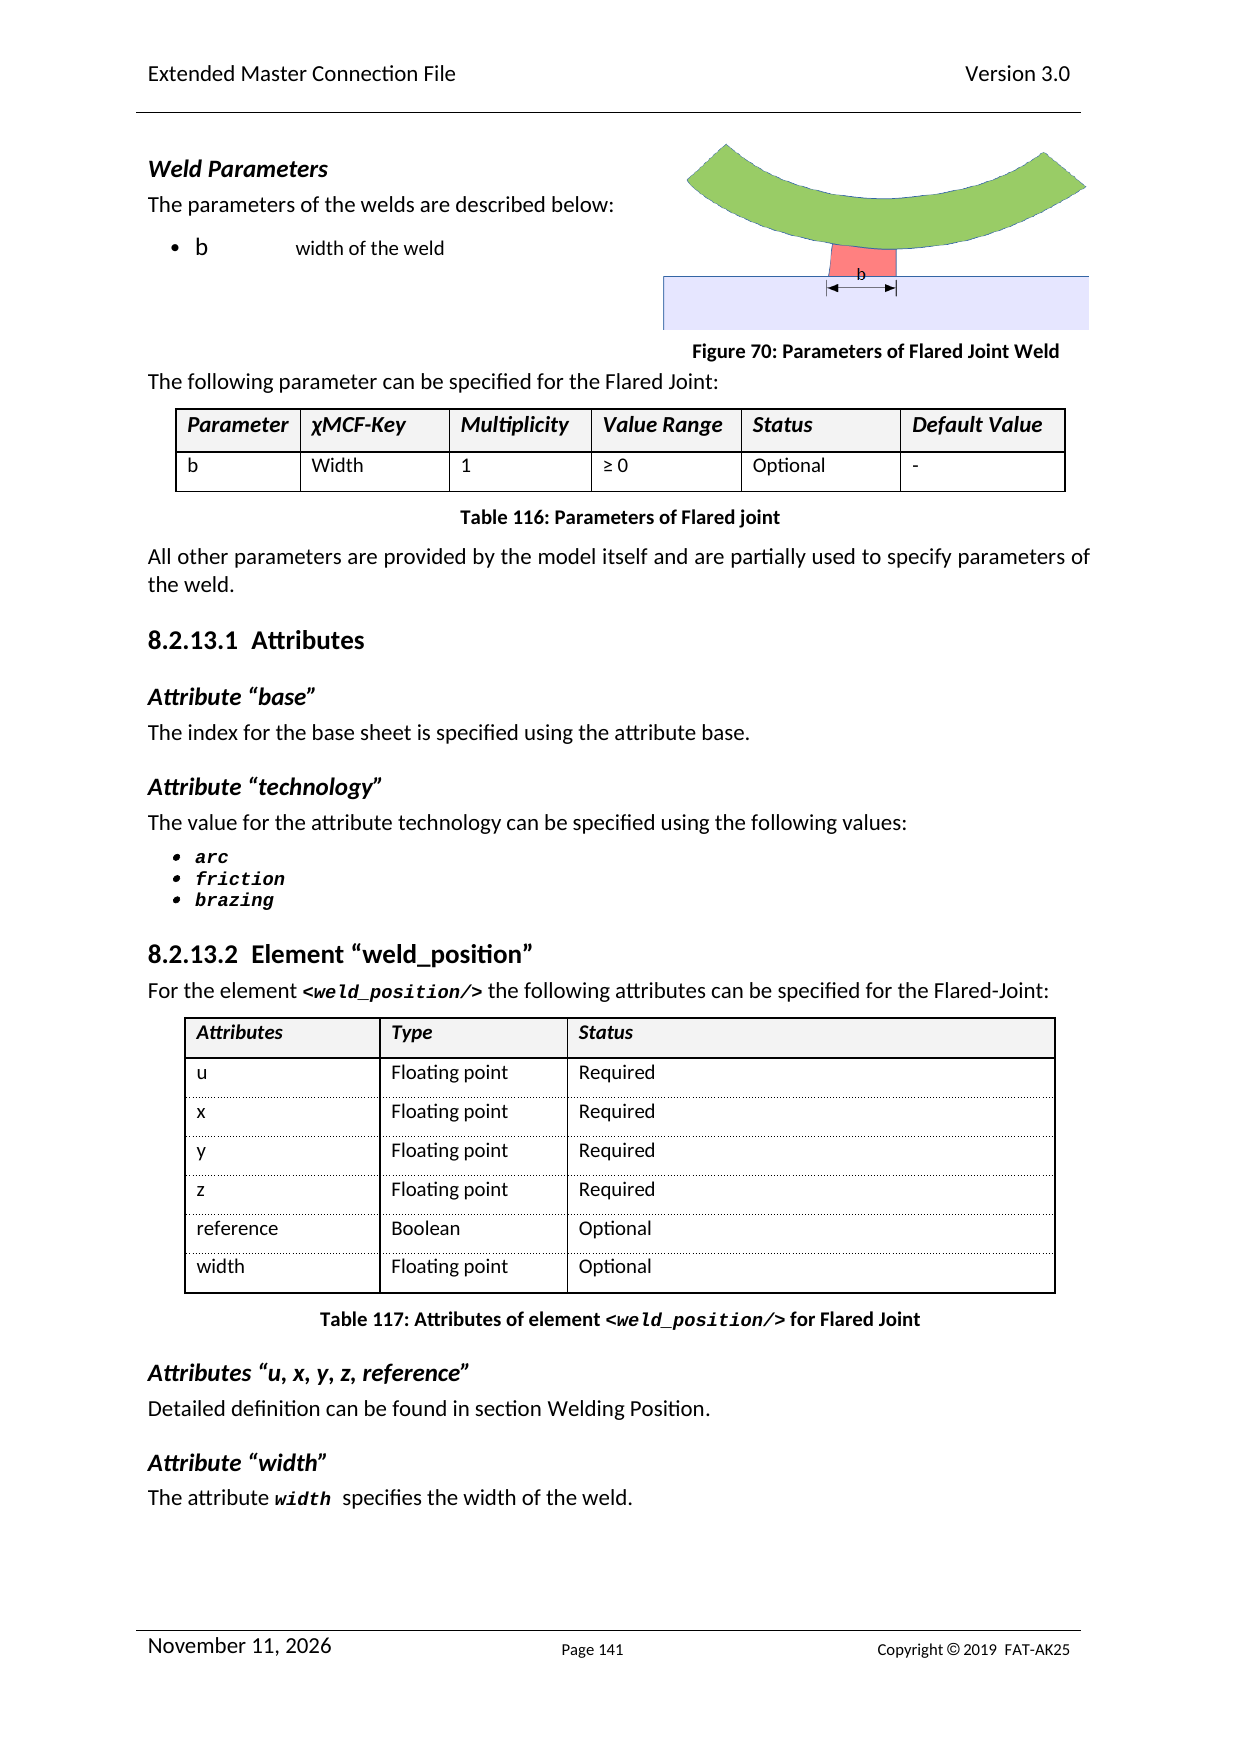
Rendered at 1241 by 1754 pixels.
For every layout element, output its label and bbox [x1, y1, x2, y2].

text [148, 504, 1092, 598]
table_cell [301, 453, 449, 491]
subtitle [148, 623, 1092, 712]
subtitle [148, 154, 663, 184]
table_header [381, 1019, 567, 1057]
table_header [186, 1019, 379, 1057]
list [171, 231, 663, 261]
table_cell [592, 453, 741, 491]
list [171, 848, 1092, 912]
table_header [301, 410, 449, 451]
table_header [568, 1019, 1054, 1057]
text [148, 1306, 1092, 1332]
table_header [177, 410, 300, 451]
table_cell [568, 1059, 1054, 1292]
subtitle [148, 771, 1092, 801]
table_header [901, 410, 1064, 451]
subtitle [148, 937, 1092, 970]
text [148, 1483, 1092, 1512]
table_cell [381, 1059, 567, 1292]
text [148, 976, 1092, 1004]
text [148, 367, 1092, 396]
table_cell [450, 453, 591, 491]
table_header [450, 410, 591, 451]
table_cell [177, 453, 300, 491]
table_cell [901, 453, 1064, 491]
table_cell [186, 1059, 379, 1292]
picture [663, 143, 1089, 330]
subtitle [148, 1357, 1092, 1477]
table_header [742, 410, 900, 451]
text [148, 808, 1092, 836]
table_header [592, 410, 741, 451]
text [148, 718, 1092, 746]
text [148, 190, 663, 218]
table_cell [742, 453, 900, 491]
